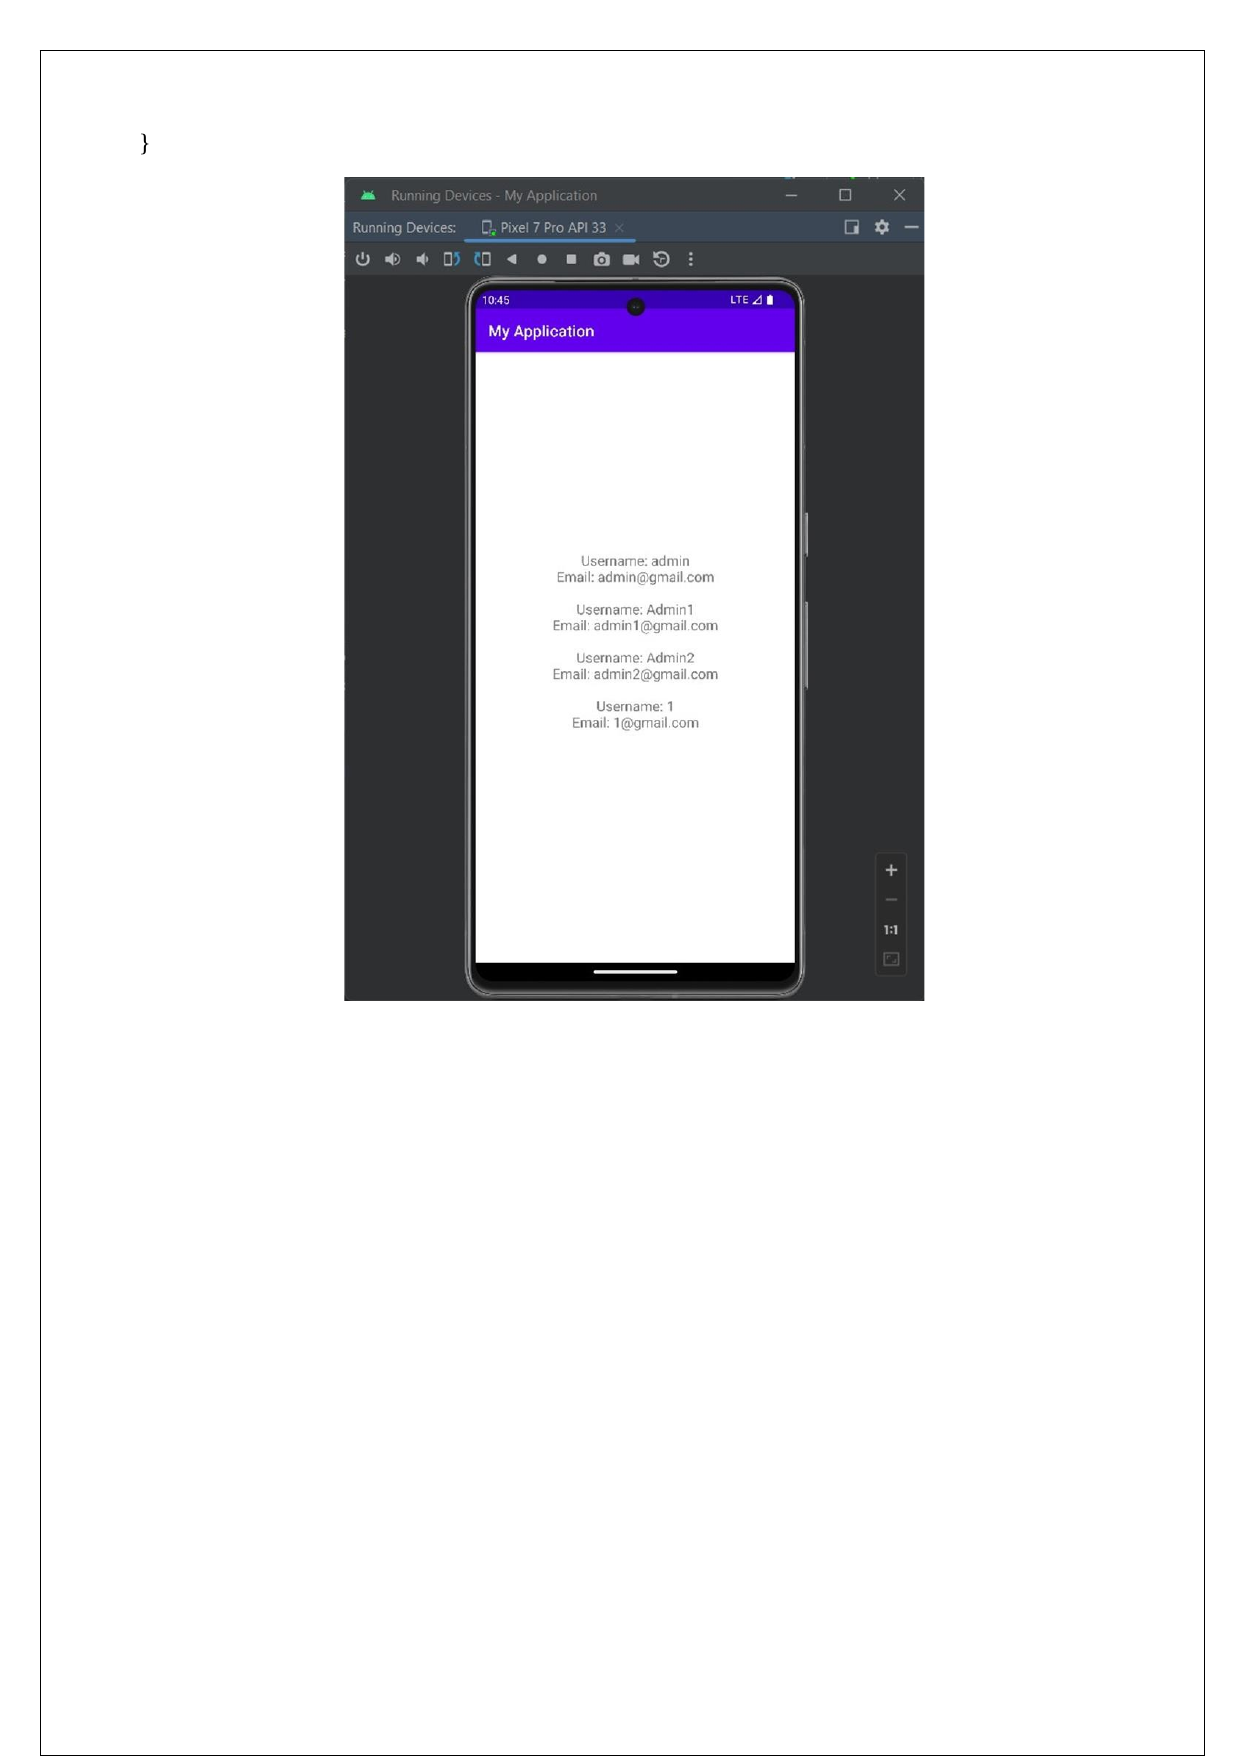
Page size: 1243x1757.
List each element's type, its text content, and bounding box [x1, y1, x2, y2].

text } [138, 128, 1204, 157]
picture [344, 177, 925, 1001]
